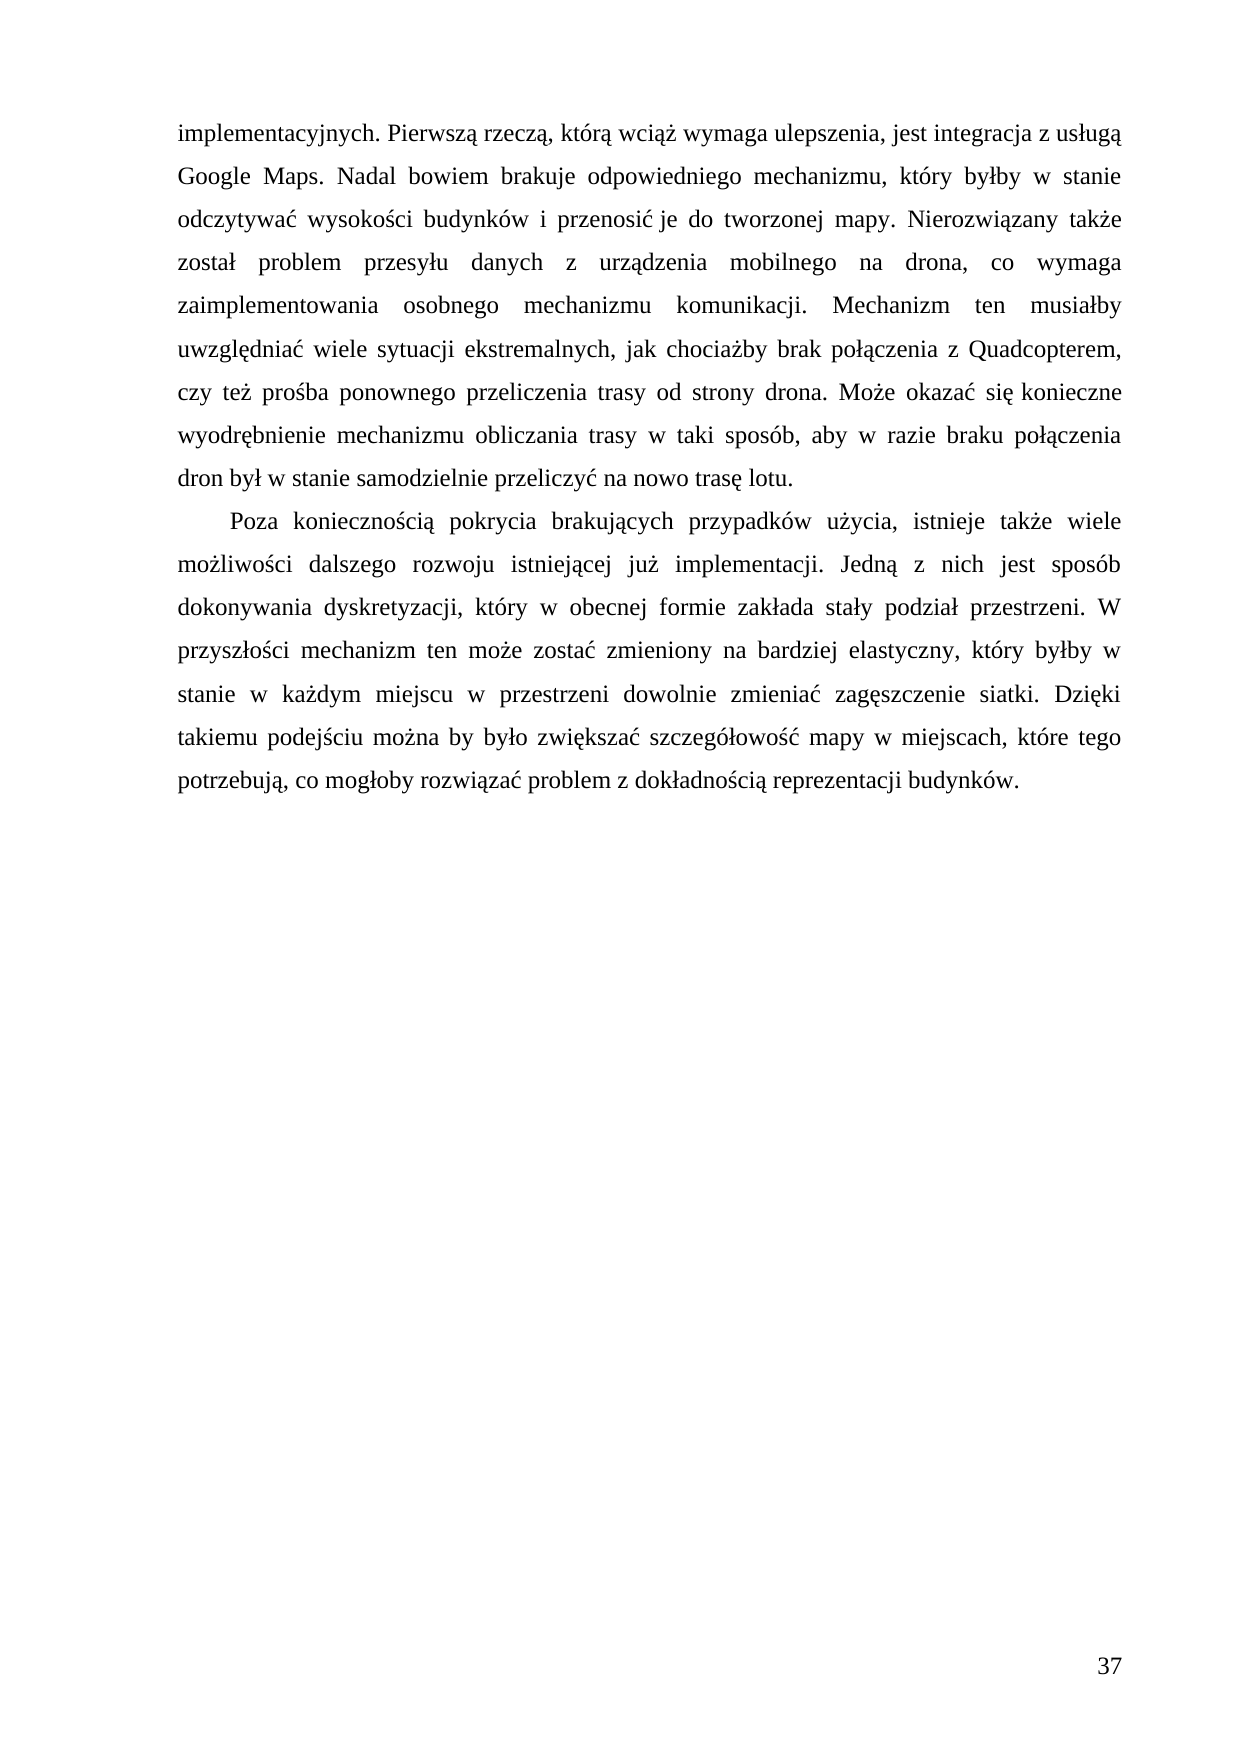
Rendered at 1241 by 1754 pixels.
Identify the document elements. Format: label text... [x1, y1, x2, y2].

text Poza koniecznością pokrycia brakujących przypadków użycia, istnieje także wiele możliwości dalszego rozwoju istniejącej już implementacji. Jedną z nich jest sposób dokonywania dyskretyzacji, który w obecnej formie zakłada stały podział przestrzeni. W przyszłości mechanizm ten może zostać zmieniony na bardziej elastyczny, który byłby w stanie w każdym miejscu w przestrzeni dowolnie zmieniać zagęszczenie siatki. Dzięki takiemu podejściu można by było zwiększać szczegółowość mapy w miejscach, które tego potrzebują, co mogłoby rozwiązać problem z dokładnością reprezentacji budynków. [177, 506, 1122, 794]
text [177, 118, 1122, 492]
